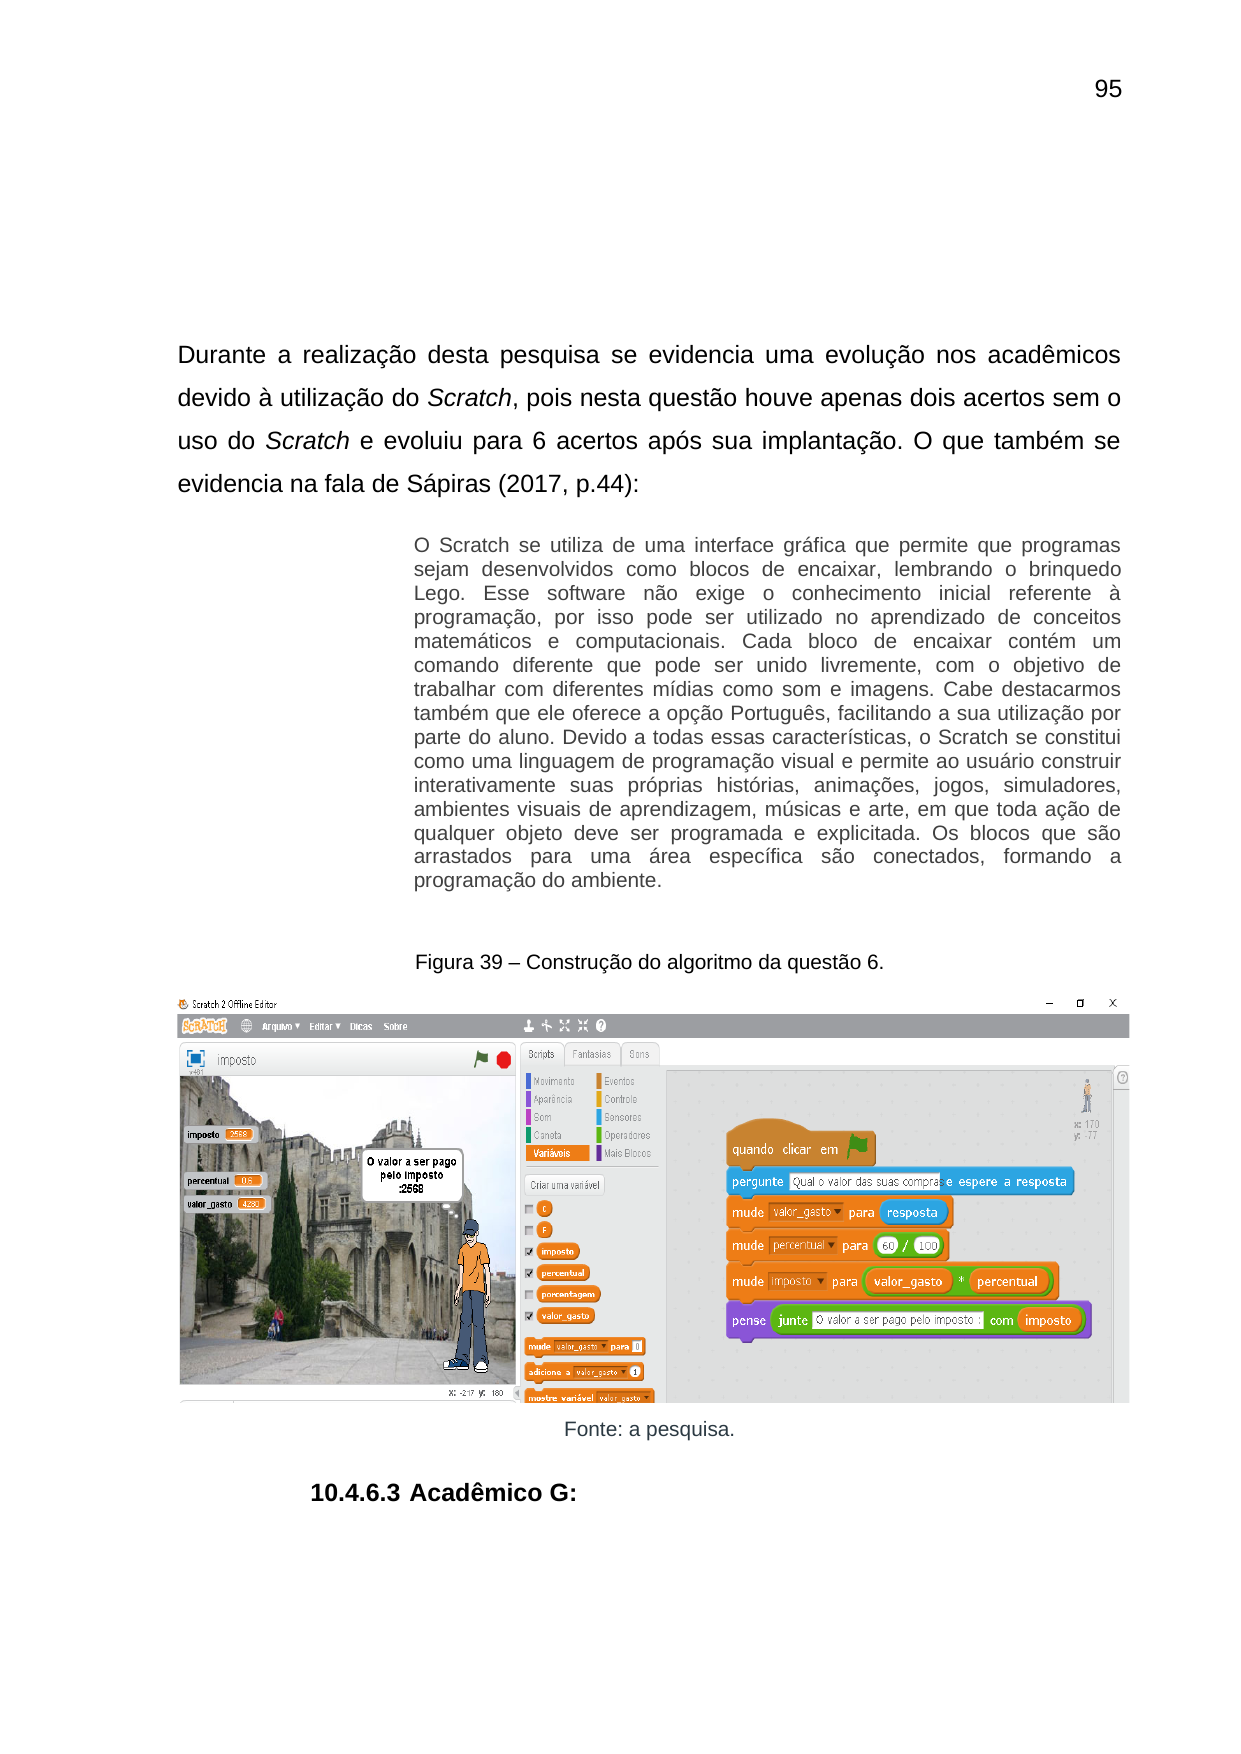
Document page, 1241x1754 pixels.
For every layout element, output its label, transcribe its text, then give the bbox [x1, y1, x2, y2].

text Durante a realização desta pesquisa se evidencia uma evolução nos acadêmicos devido à utilização do Scratch, pois nesta questão houve apenas dois acertos sem o uso do Scratch e evoluiu para 6 acertos após sua implantação. O que também se evidencia na fala de Sápiras (2017, p.44): [177, 339, 1122, 498]
text O Scratch se utiliza de uma interface gráfica que permite que programas sejam desenvolvidos como blocos de encaixar, lembrando o brinquedo Lego. Esse software não exige o conhecimento inicial referente à programação, por isso pode ser utilizado no aprendizado de conceitos matemáticos e computacionais. Cada bloco de encaixar contém um comando diferente que pode ser unido livremente, com o objetivo de trabalhar com diferentes mídias como som e imagens. Cabe destacarmos também que ele oferece a opção Português, facilitando a sua utilização por parte do aluno. Devido a todas essas características, o Scratch se constitui como uma linguagem de programação visual e permite ao usuário construir interativamente suas próprias histórias, animações, jogos, simuladores, ambientes visuais de aprendizagem, músicas e arte, em que toda ação de qualquer objeto deve ser programada e explicitada. Os blocos que são arrastados para uma área específica são conectados, formando a programação do ambiente. [413, 533, 1122, 892]
text Fonte: a pesquisa. [177, 1417, 1122, 1441]
picture [177, 994, 1130, 1403]
subtitle Acadêmico G: [251, 1478, 1122, 1507]
text Figura 39 – Construção do algoritmo da questão 6. [177, 949, 1122, 973]
